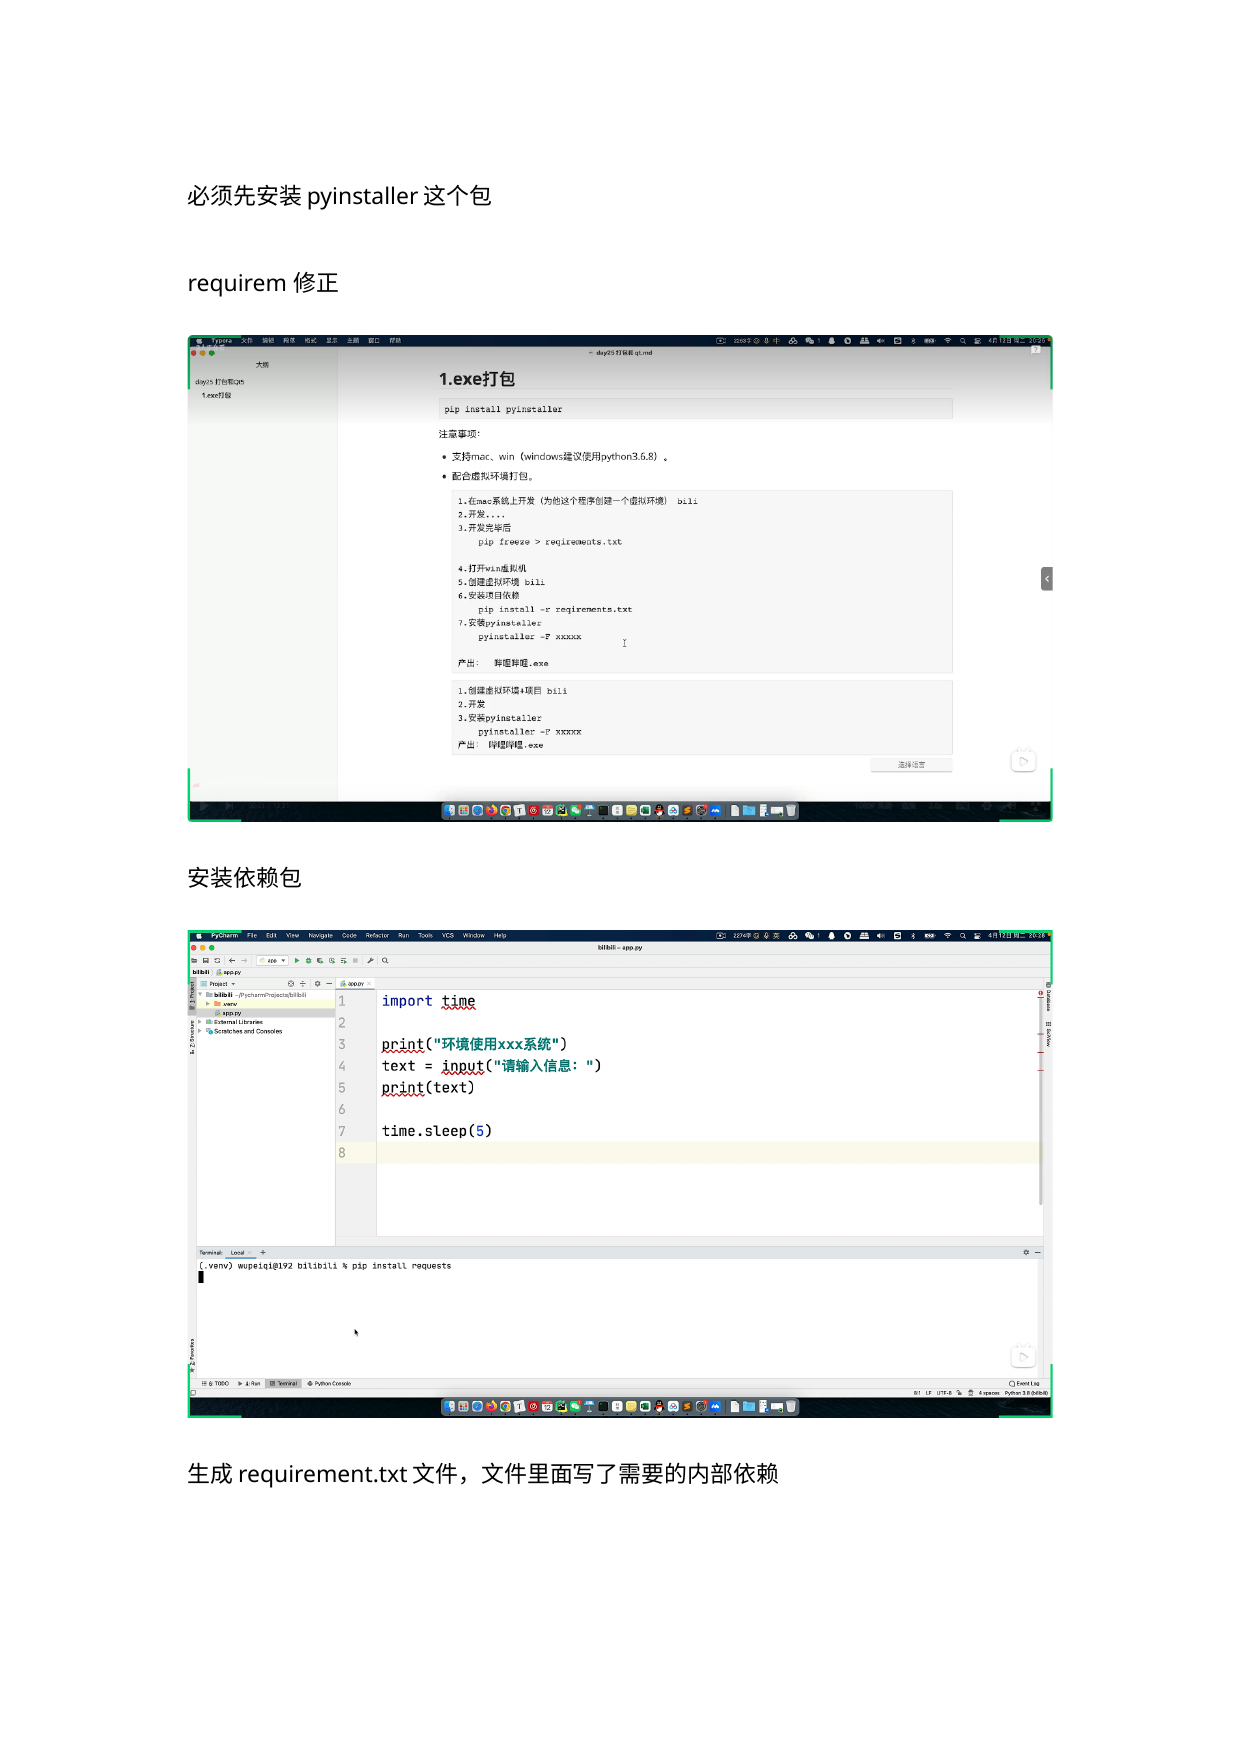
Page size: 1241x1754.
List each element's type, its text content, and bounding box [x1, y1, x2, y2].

picture [187, 930, 1053, 1418]
picture [187, 335, 1053, 822]
text requirem 修正 [187, 249, 1053, 314]
text 必须先安装pyinstaller这个包 [187, 162, 1053, 227]
text 安装依赖包 [187, 844, 1053, 909]
text 生成requirement.txt文件，文件里面写了需要的内部依赖 [187, 1439, 1053, 1504]
